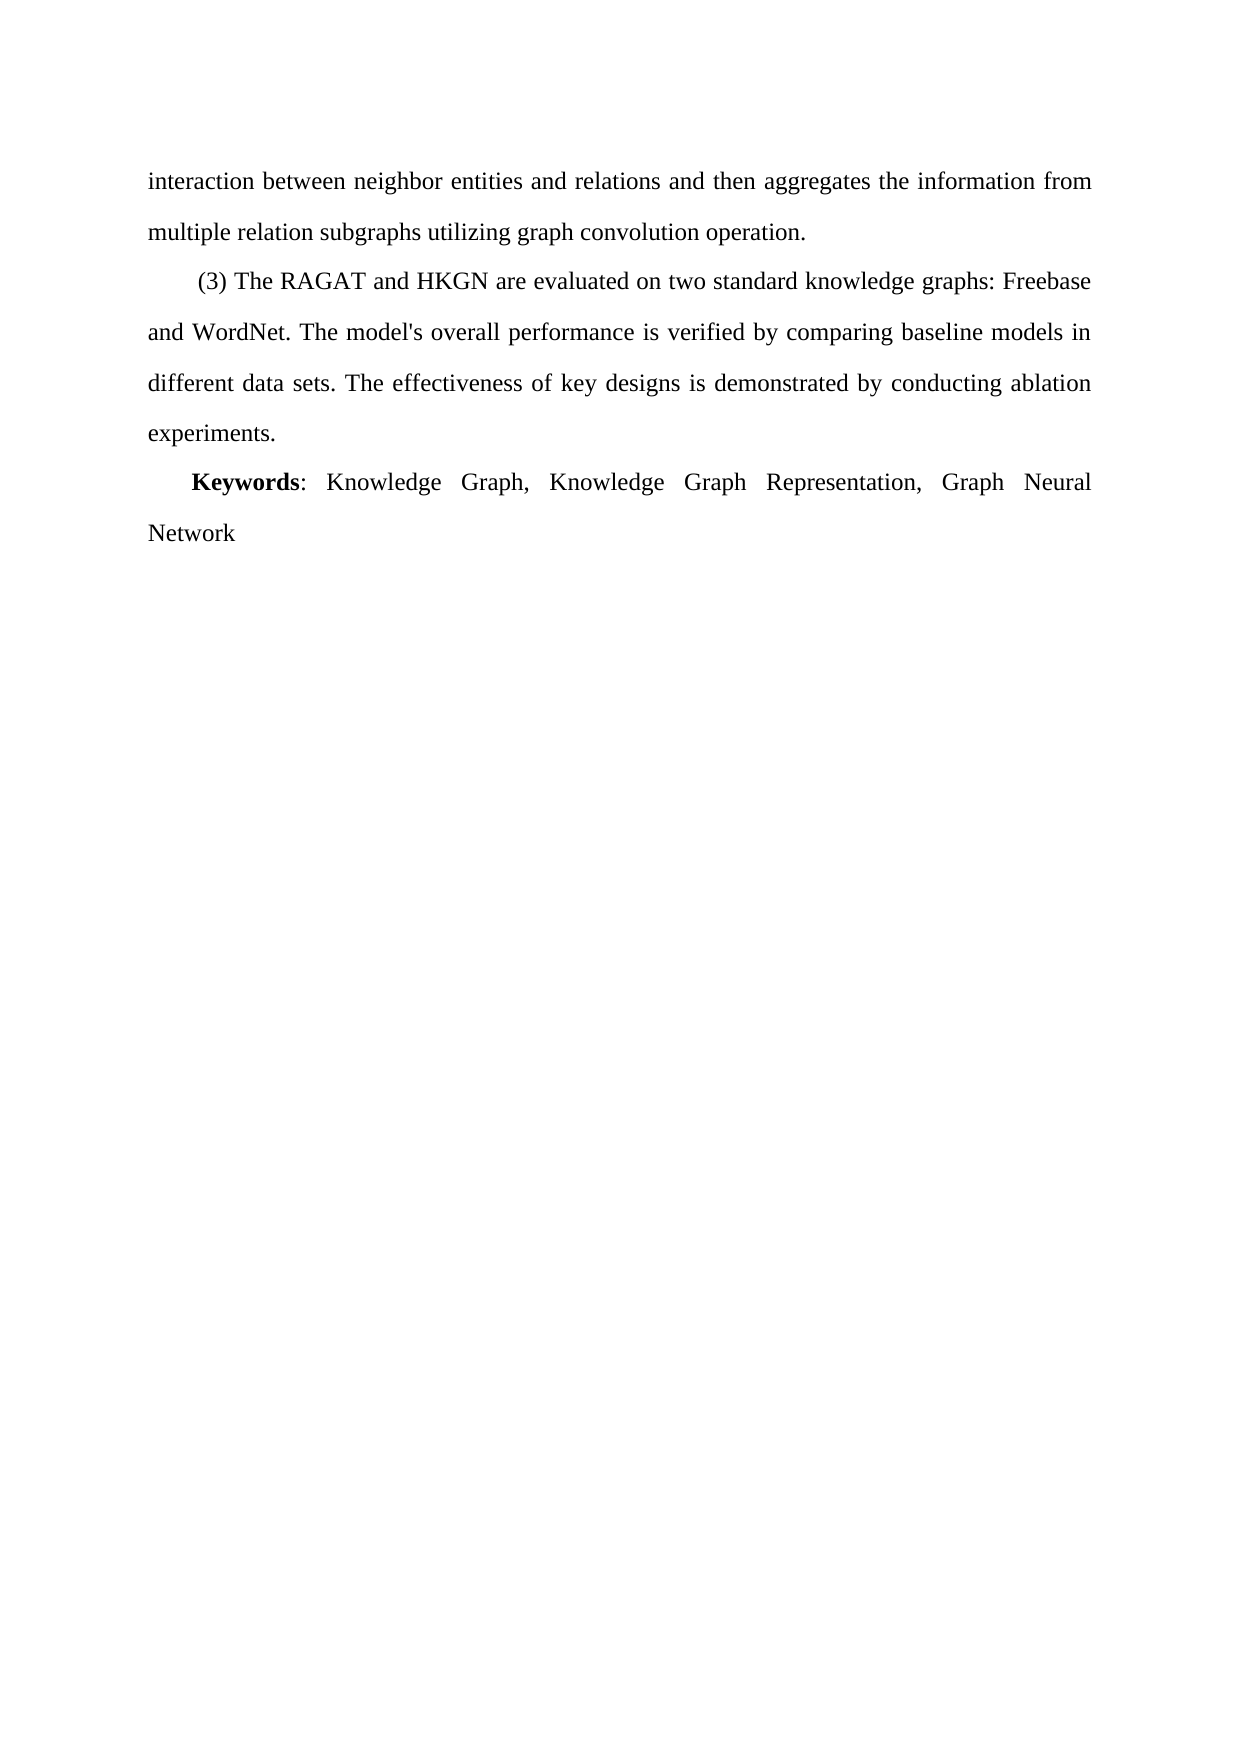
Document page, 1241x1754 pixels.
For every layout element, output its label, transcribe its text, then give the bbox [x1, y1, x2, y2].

text Keywords: Knowledge Graph, Knowledge Graph Representation, Graph Neural Network [148, 464, 1092, 549]
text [148, 164, 1092, 249]
text (3) The RAGAT and HKGN are evaluated on two standard knowledge graphs: Freebase and WordNet. The model's overall performance is verified by comparing baseline models in different data sets. The effectiveness of key designs is demonstrated by conducting ablation experiments. [148, 263, 1092, 450]
